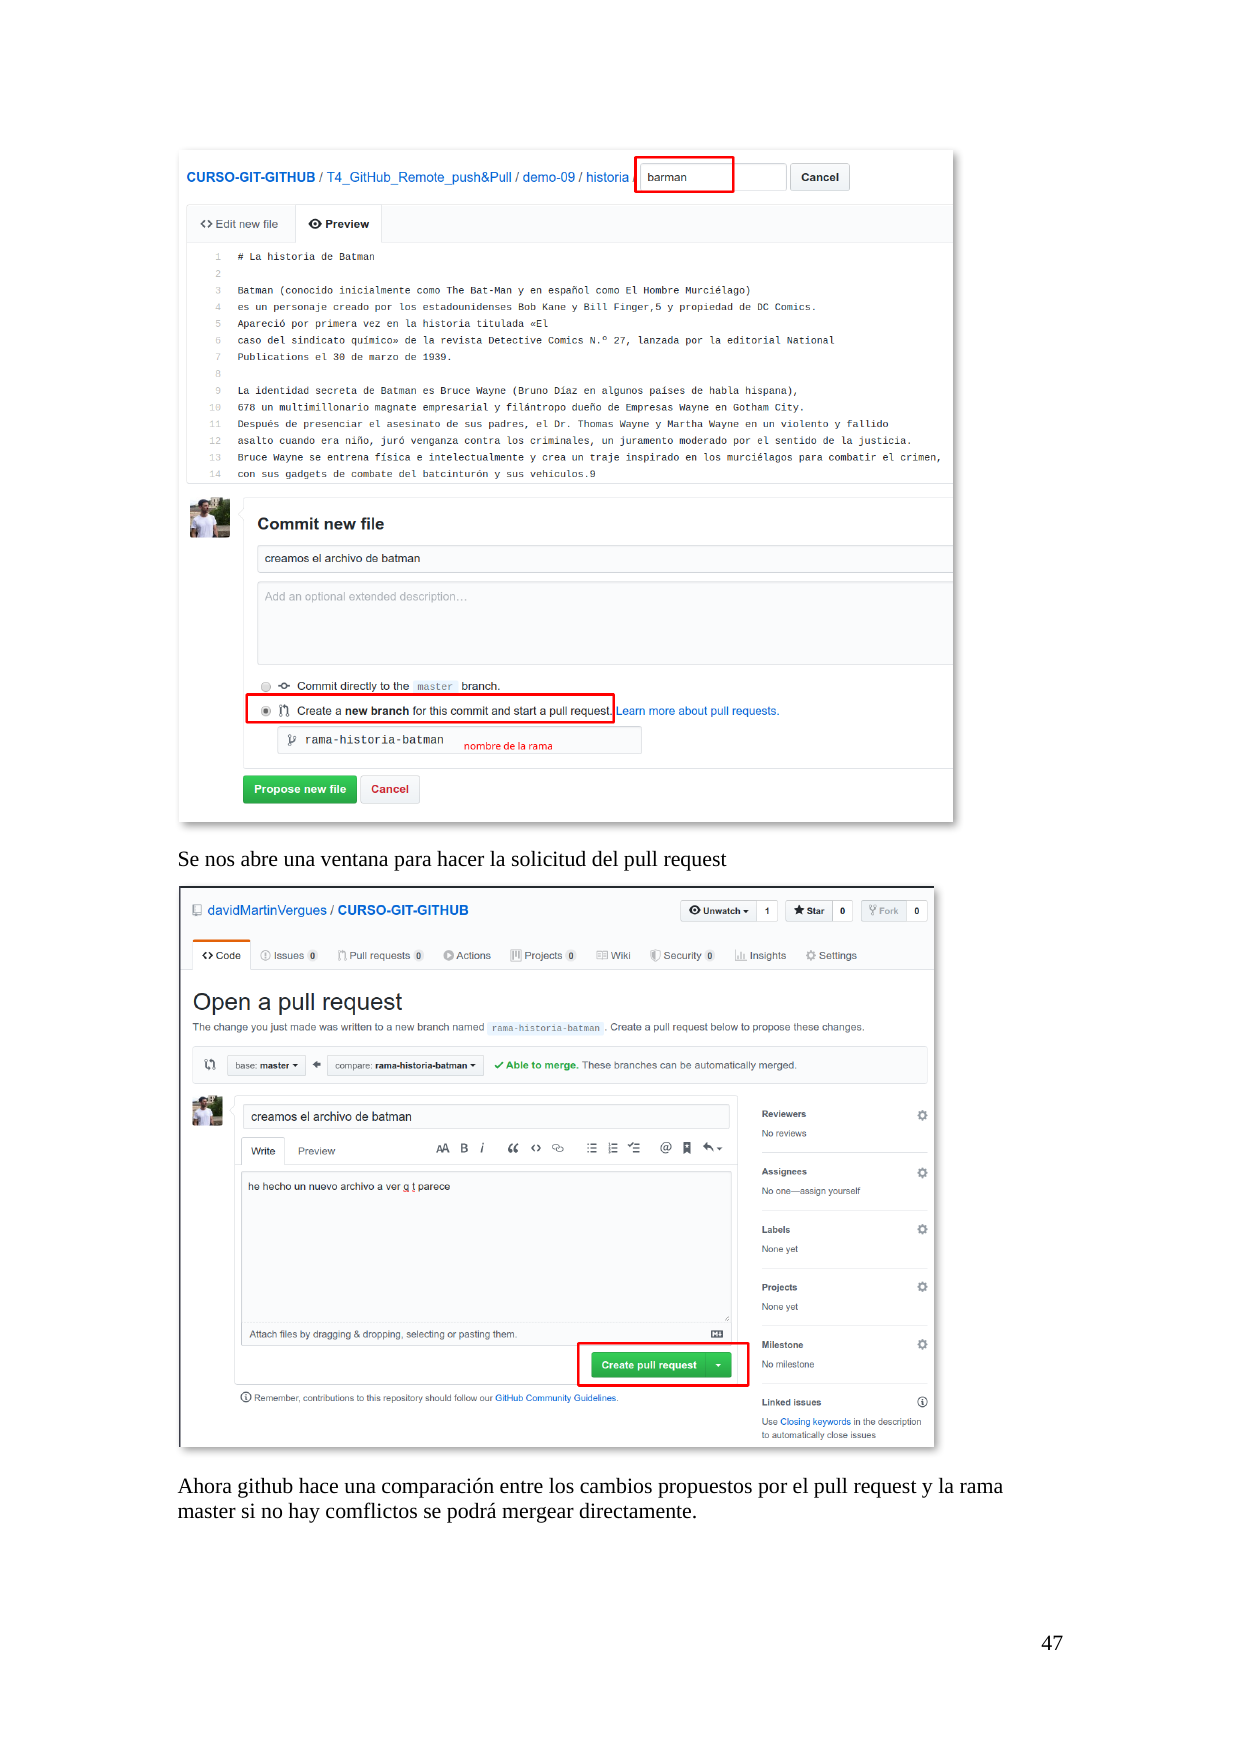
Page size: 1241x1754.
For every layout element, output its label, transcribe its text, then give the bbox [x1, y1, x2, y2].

picture [179, 886, 934, 1447]
text Ahora github hace una comparación entre los cambios propuestos por el pull request y la rama master si no hay comflictos se podrá mergear directamente. [177, 1473, 1063, 1524]
picture [179, 150, 953, 822]
text Se nos abre una ventana para hacer la solicitud del pull request [177, 846, 1063, 872]
